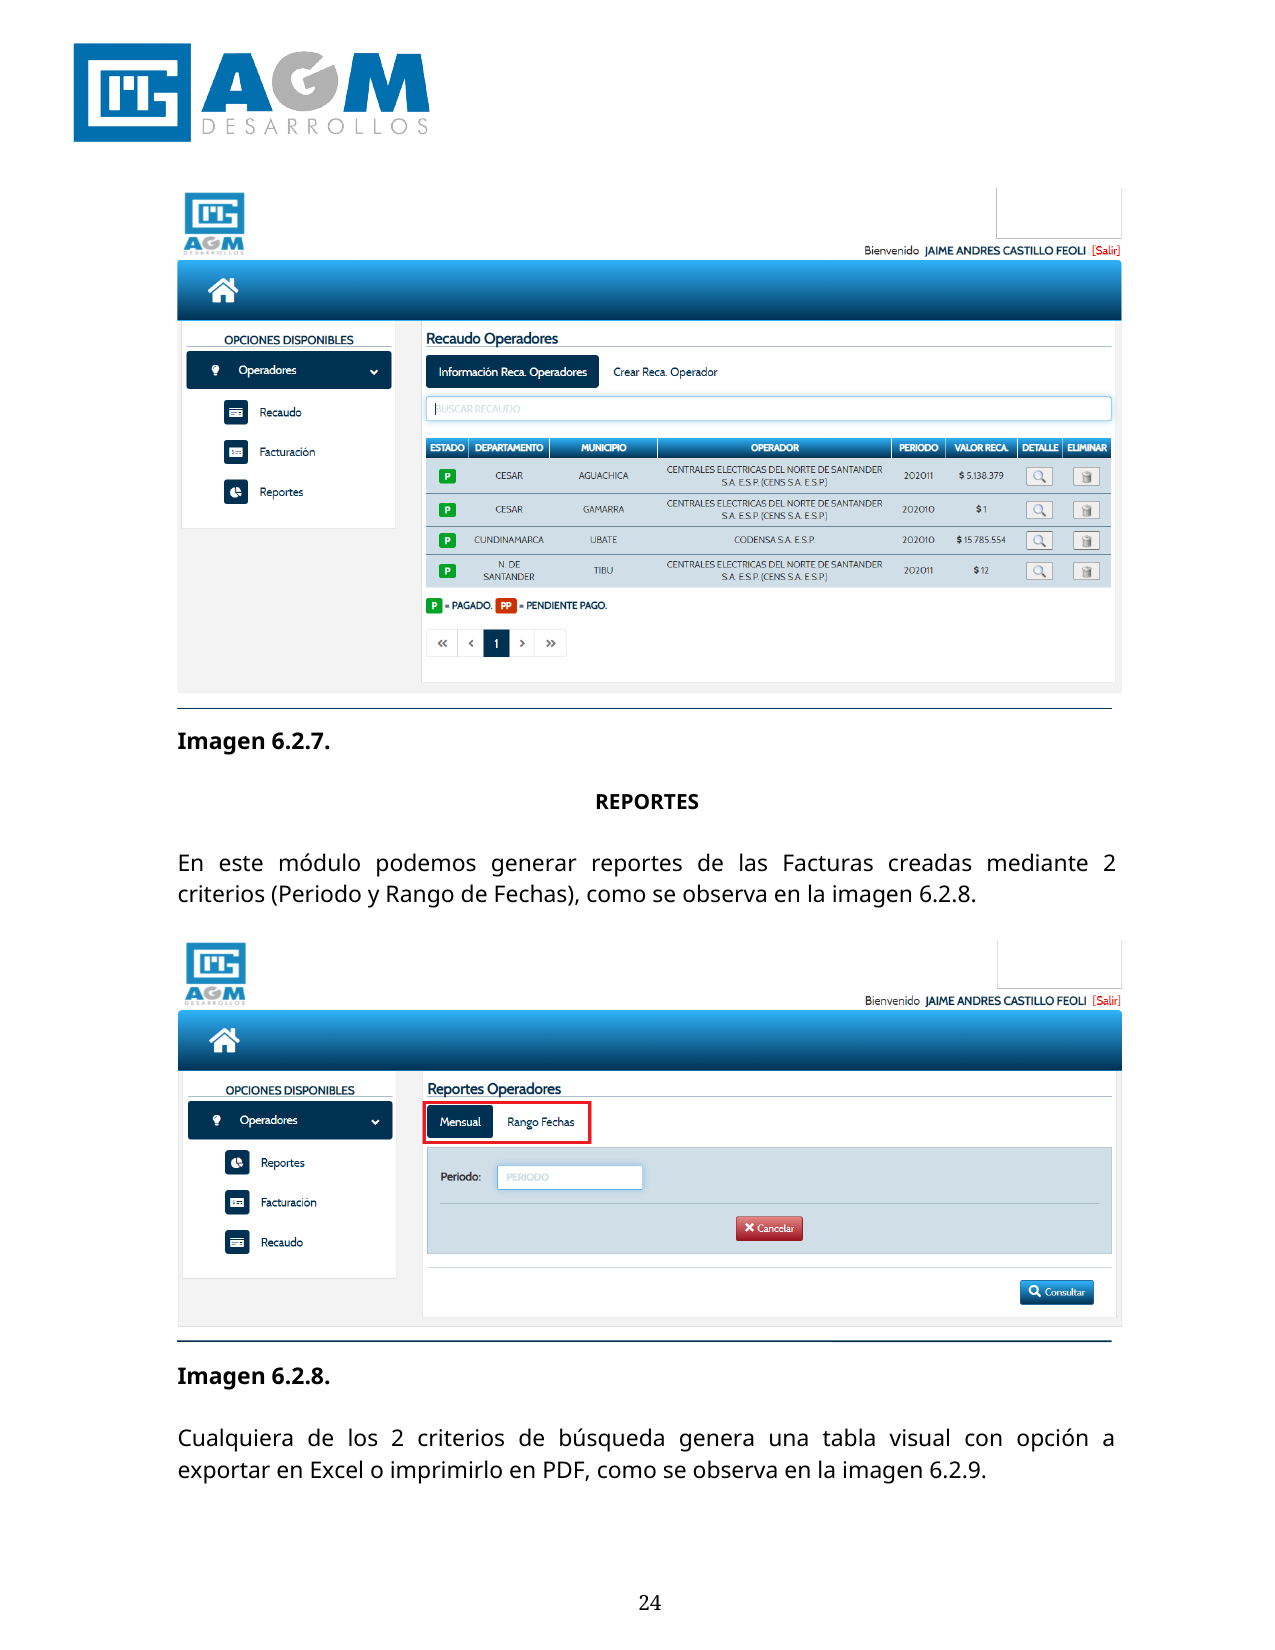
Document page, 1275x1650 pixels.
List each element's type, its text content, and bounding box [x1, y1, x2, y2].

picture [73, 43, 430, 142]
picture [177, 188, 1123, 694]
text REPORTES [177, 787, 1117, 816]
text Imagen 6.2.8. [177, 1360, 1117, 1391]
picture [177, 940, 1123, 1329]
text En este módulo podemos generar reportes de las Facturas creadas mediante 2 criterios (Periodo y Rango de Fechas), como se observa en la imagen 6.2.8. [177, 847, 1117, 909]
text Imagen 6.2.7. [177, 725, 1117, 756]
text Cualquiera de los 2 criterios de búsqueda genera una tabla visual con opción a exportar en Excel o imprimirlo en PDF, como se observa en la imagen 6.2.9. [177, 1422, 1117, 1485]
